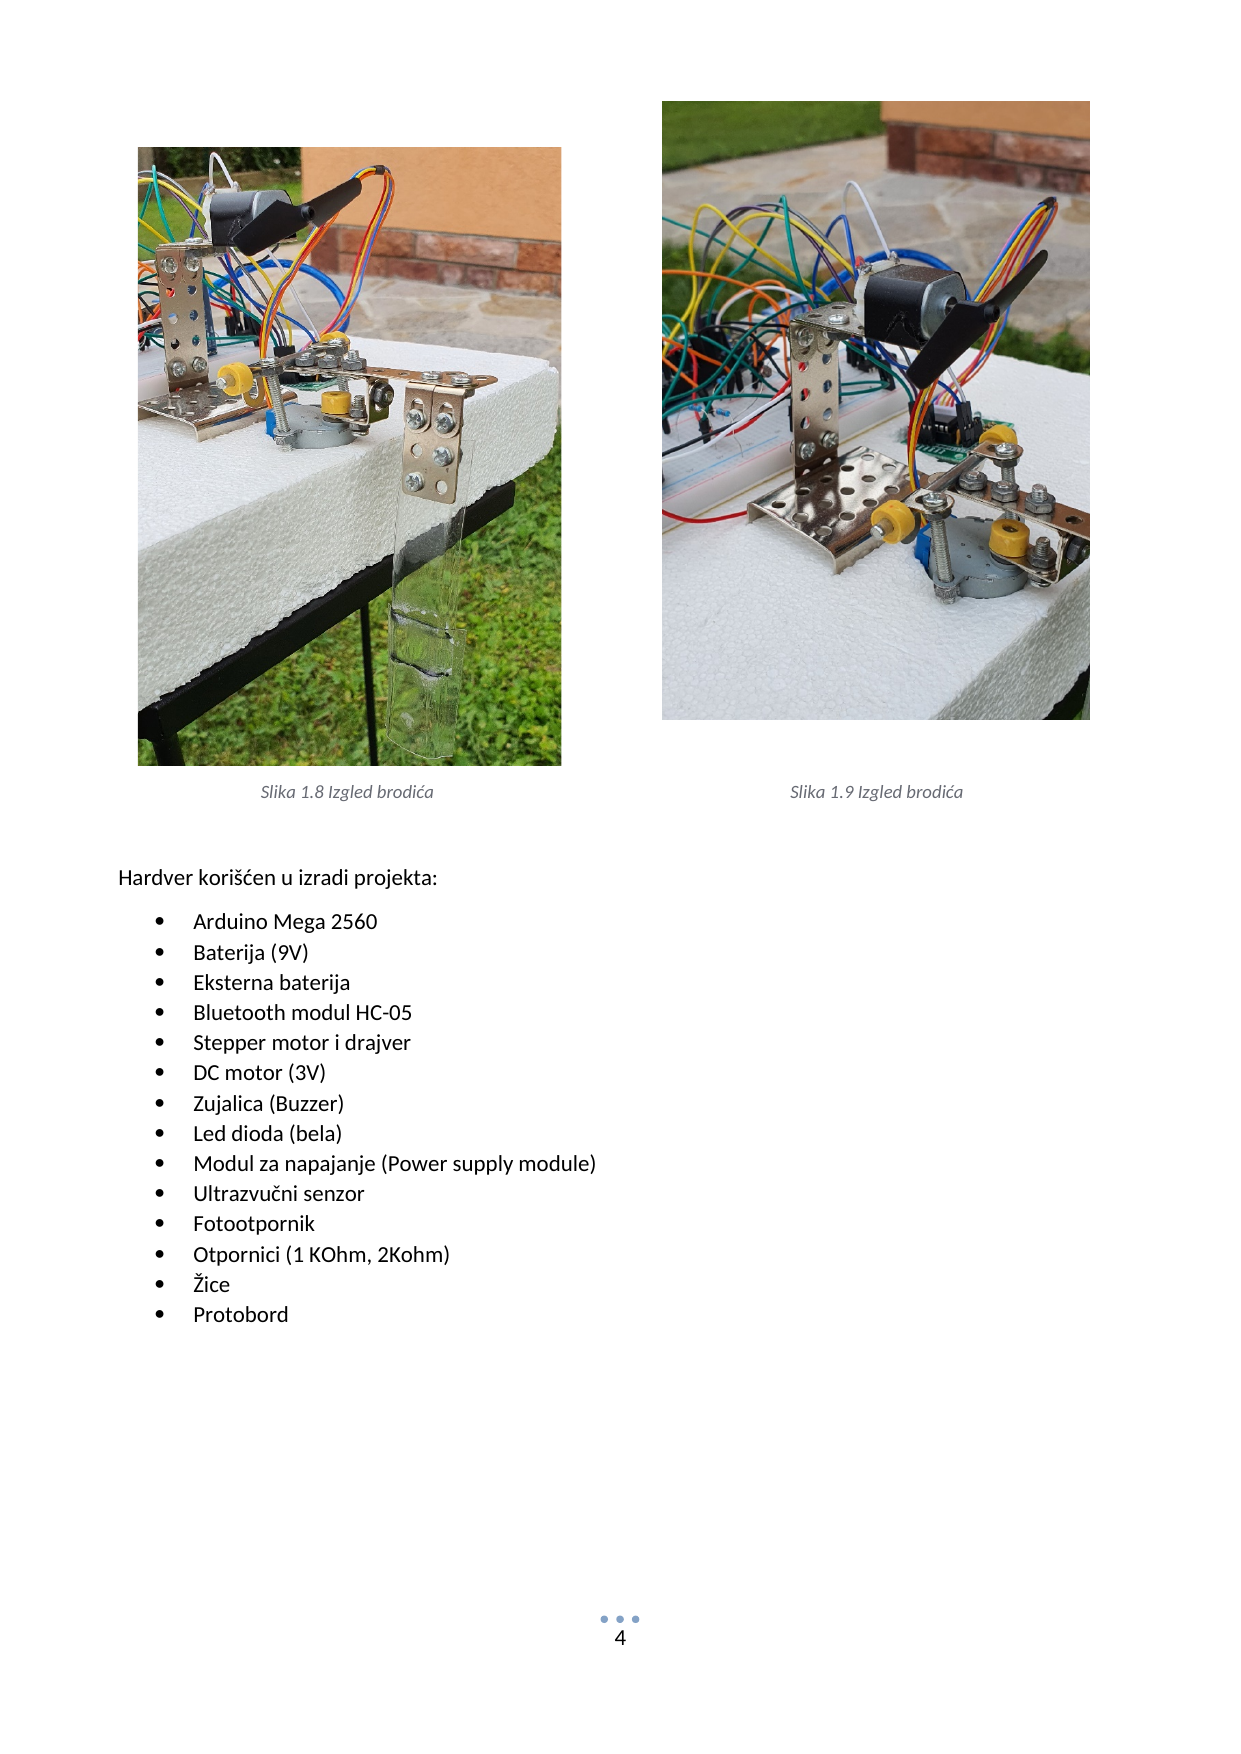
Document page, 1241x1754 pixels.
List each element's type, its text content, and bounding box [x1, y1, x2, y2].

list Zujalica (Buzzer) [156, 463, 1122, 491]
list Fotootpornik [156, 584, 1122, 612]
list Modul za napajanje (Power supply module) [156, 523, 1122, 551]
list DC motor (3V) [156, 433, 1122, 461]
list Protobord [156, 674, 1122, 702]
list Bluetooth modul HC-05 [156, 372, 1122, 400]
list Otpornici (1 KOhm, 2Kohm) [156, 614, 1122, 642]
list Žice [156, 644, 1122, 672]
list Stepper motor i drajver [156, 403, 1122, 431]
text Hardver korišćen u izradi projekta: [118, 237, 1122, 265]
list Ultrazvučni senzor [156, 554, 1122, 582]
list Eksterna baterija [156, 342, 1122, 370]
list Led dioda (bela) [156, 493, 1122, 521]
list Baterija (9V) [156, 312, 1122, 340]
list Arduino Mega 2560 [156, 282, 1122, 310]
